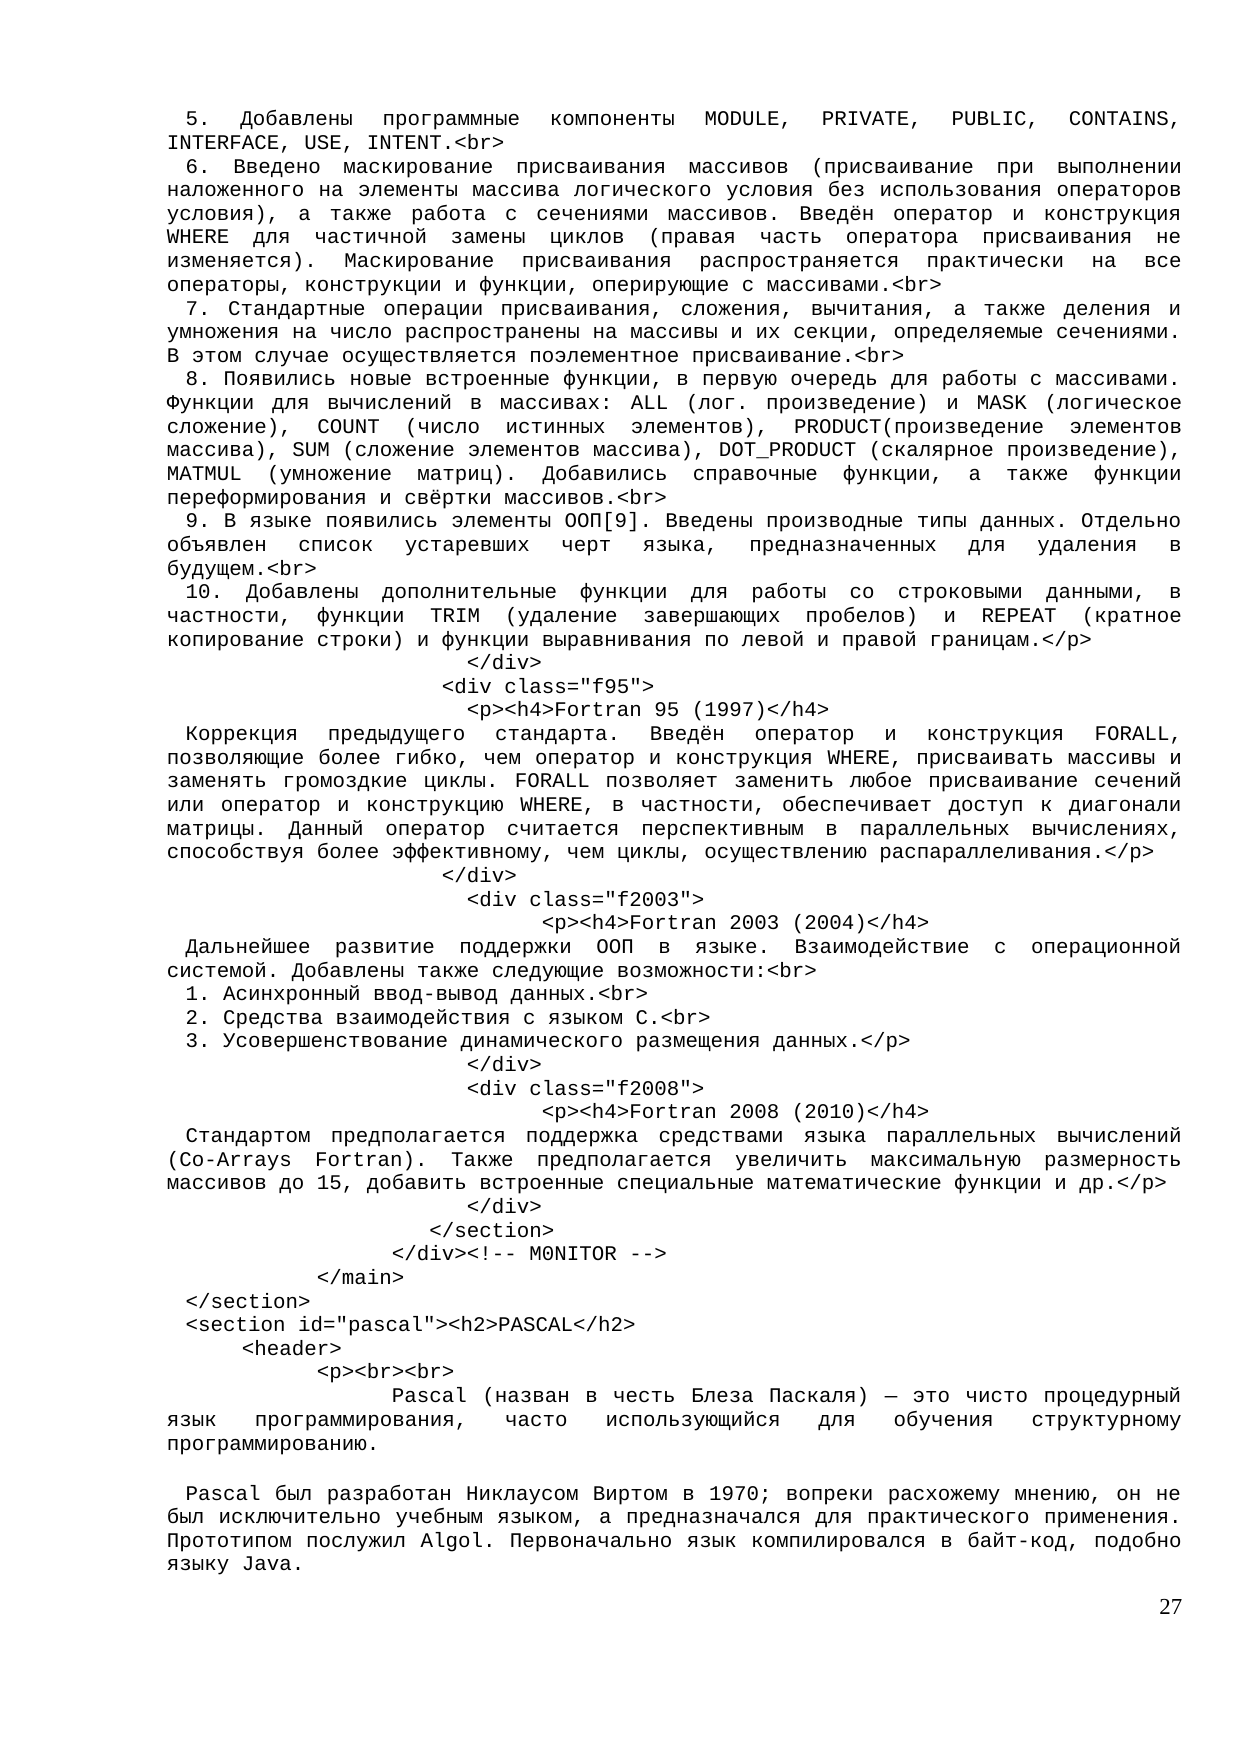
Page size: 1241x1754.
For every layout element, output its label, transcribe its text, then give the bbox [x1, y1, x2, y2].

text <p><br><br> [167, 1362, 1182, 1385]
text 3. Усовершенствование динамического размещения данных.</p> [167, 1031, 1182, 1054]
text 2. Средства взаимодействия с языком C.<br> [167, 1007, 1182, 1031]
text Pascal (назван в честь Блеза Паскаля) — это чисто процедурный язык программирования, часто использующийся для обучения структурному программированию. [167, 1385, 1182, 1456]
text 9. В языке появились элементы ООП[9]. Введены производные типы данных. Отдельно объявлен список устаревших черт языка, предназначенных для удаления в будущем.<br> [167, 510, 1182, 581]
text </div> [167, 865, 1182, 889]
text </div> [167, 1054, 1182, 1078]
text 7. Стандартные операции присваивания, сложения, вычитания, а также деления и умножения на число распространены на массивы и их секции, определяемые сечениями. В этом случае осуществляется поэлементное присваивание.<br> [167, 297, 1182, 368]
text 1. Асинхронный ввод-вывод данных.<br> [167, 983, 1182, 1007]
text 6. Введено маскирование присваивания массивов (присваивание при выполнении наложенного на элементы массива логического условия без использования операторов условия), а также работа с сечениями массивов. Введён оператор и конструкция WHERE для частичной замены циклов (правая часть оператора присваивания не изменяется). Маскирование присваивания распространяется практически на все операторы, конструкции и функции, оперирующие с массивами.<br> [167, 156, 1182, 297]
text <p><h4>Fortran 2008 (2010)</h4> [167, 1101, 1182, 1125]
text <p><h4>Fortran 95 (1997)</h4> [167, 699, 1182, 723]
text Коррекция предыдущего стандарта. Введён оператор и конструкция FORALL, позволяющие более гибко, чем оператор и конструкция WHERE, присваивать массивы и заменять громоздкие циклы. FORALL позволяет заменить любое присваивание сечений или оператор и конструкцию WHERE, в частности, обеспечивает доступ к диагонали матрицы. Данный оператор считается перспективным в параллельных вычислениях, способствуя более эффективному, чем циклы, осуществлению распараллеливания.</p> [167, 723, 1182, 865]
text <header> [167, 1338, 1182, 1362]
text <section id="pascal"><h2>PASCAL</h2> [167, 1314, 1182, 1338]
text 5. Добавлены программные компоненты MODULE, PRIVATE, PUBLIC, CONTAINS, INTERFACE, USE, INTENT.<br> [167, 108, 1182, 156]
text Стандартом предполагается поддержка средствами языка параллельных вычислений (Co-Arrays Fortran). Также предполагается увеличить максимальную размерность массивов до 15, добавить встроенные специальные математические функции и др.</p> [167, 1125, 1182, 1196]
text Pascal был разработан Никлаусом Виртом в 1970; вопреки расхожему мнению, он не был исключительно учебным языком, а предназначался для практического применения. Прототипом послужил Algol. Первоначально язык компилировался в байт-код, подобно языку Java. [167, 1482, 1182, 1577]
text </div> [167, 652, 1182, 676]
text <div class="f2003"> [167, 889, 1182, 912]
text Дальнейшее развитие поддержки ООП в языке. Взаимодействие с операционной системой. Добавлены также следующие возможности:<br> [167, 936, 1182, 983]
text </div><!-- M0NITOR --> [167, 1243, 1182, 1267]
text 10. Добавлены дополнительные функции для работы со строковыми данными, в частности, функции TRIM (удаление завершающих пробелов) и REPEAT (кратное копирование строки) и функции выравнивания по левой и правой границам.</p> [167, 581, 1182, 652]
text <p><h4>Fortran 2003 (2004)</h4> [167, 912, 1182, 936]
text 8. Появились новые встроенные функции, в первую очередь для работы с массивами. Функции для вычислений в массивах: ALL (лог. произведение) и MASK (логическое сложение), COUNT (число истинных элементов), PRODUCT(произведение элементов массива), SUM (сложение элементов массива), DOT_PRODUCT (скалярное произведение), MATMUL (умножение матриц). Добавились справочные функции, а также функции переформирования и свёртки массивов.<br> [167, 368, 1182, 510]
text </section> [167, 1220, 1182, 1243]
text <div class="f95"> [167, 676, 1182, 699]
text </section> [167, 1291, 1182, 1314]
text </main> [167, 1267, 1182, 1291]
text </div> [167, 1196, 1182, 1220]
text <div class="f2008"> [167, 1078, 1182, 1101]
